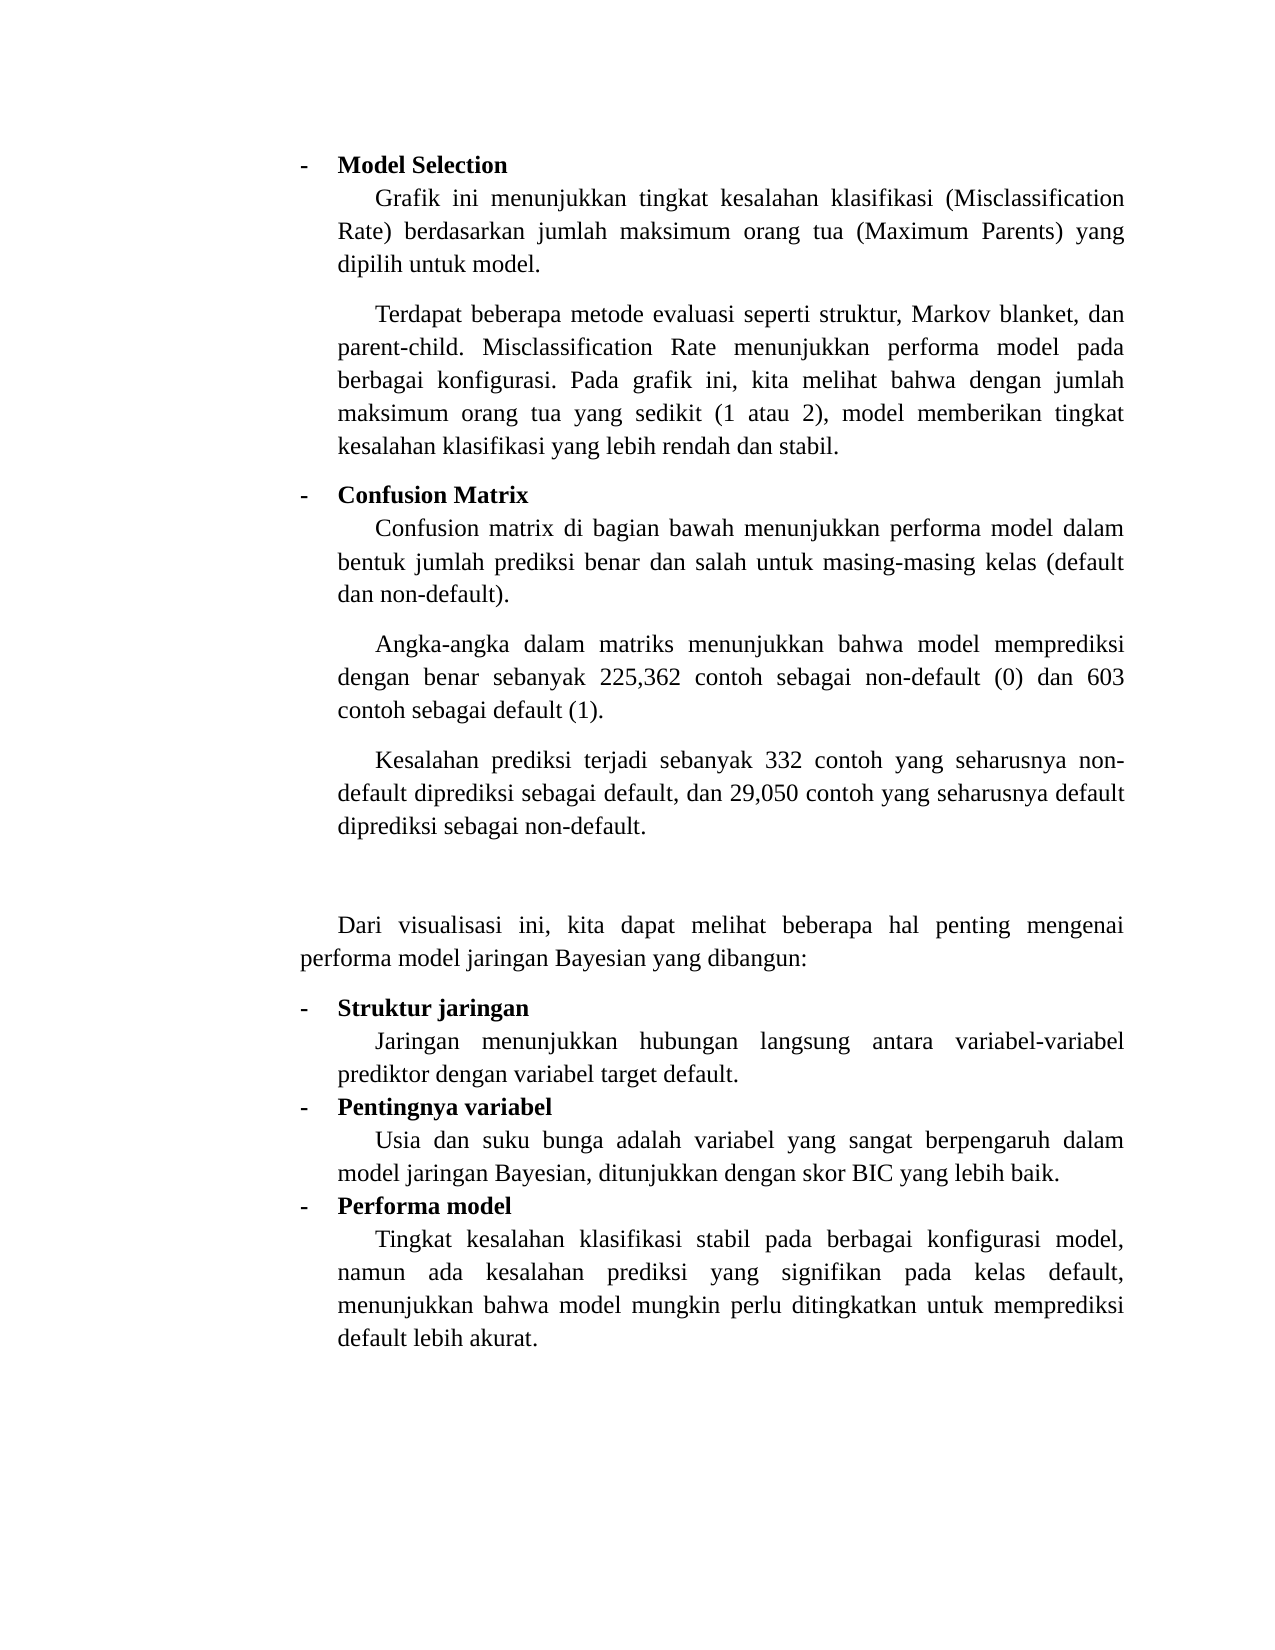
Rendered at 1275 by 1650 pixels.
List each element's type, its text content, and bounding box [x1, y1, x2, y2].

list Confusion matrix di bagian bawah menunjukkan performa model dalam bentuk jumlah prediksi benar dan salah untuk masing-masing kelas (default dan non-default). [337, 513, 1125, 608]
text Angka-angka dalam matriks menunjukkan bahwa model memprediksi dengan benar sebanyak 225,362 contoh sebagai non-default (0) dan 603 contoh sebagai default (1). [337, 629, 1125, 724]
list Usia dan suku bunga adalah variabel yang sangat berpengaruh dalam model jaringan Bayesian, ditunjukkan dengan skor BIC yang lebih baik. [337, 1125, 1125, 1187]
list Pentingnya variabel [300, 1092, 1125, 1121]
list Performa model [300, 1191, 1125, 1220]
list Grafik ini menunjukkan tingkat kesalahan klasifikasi (Misclassification Rate) berdasarkan jumlah maksimum orang tua (Maximum Parents) yang dipilih untuk model. [337, 183, 1125, 278]
list Tingkat kesalahan klasifikasi stabil pada berbagai konfigurasi model, namun ada kesalahan prediksi yang signifikan pada kelas default, menunjukkan bahwa model mungkin perlu ditingkatkan untuk memprediksi default lebih akurat. [337, 1224, 1125, 1352]
list Jaringan menunjukkan hubungan langsung antara variabel-variabel prediktor dengan variabel target default. [337, 1026, 1125, 1088]
list Model Selection [300, 150, 1125, 179]
list Struktur jaringan [300, 993, 1125, 1022]
text Kesalahan prediksi terjadi sebanyak 332 contoh yang seharusnya non-default diprediksi sebagai default, dan 29,050 contoh yang seharusnya default diprediksi sebagai non-default. [337, 745, 1125, 840]
text Dari visualisasi ini, kita dapat melihat beberapa hal penting mengenai performa model jaringan Bayesian yang dibangun: [300, 910, 1125, 972]
text Terdapat beberapa metode evaluasi seperti struktur, Markov blanket, dan parent-child. Misclassification Rate menunjukkan performa model pada berbagai konfigurasi. Pada grafik ini, kita melihat bahwa dengan jumlah maksimum orang tua yang sedikit (1 atau 2), model memberikan tingkat kesalahan klasifikasi yang lebih rendah dan stabil. [337, 299, 1125, 459]
list Confusion Matrix [300, 481, 1125, 509]
